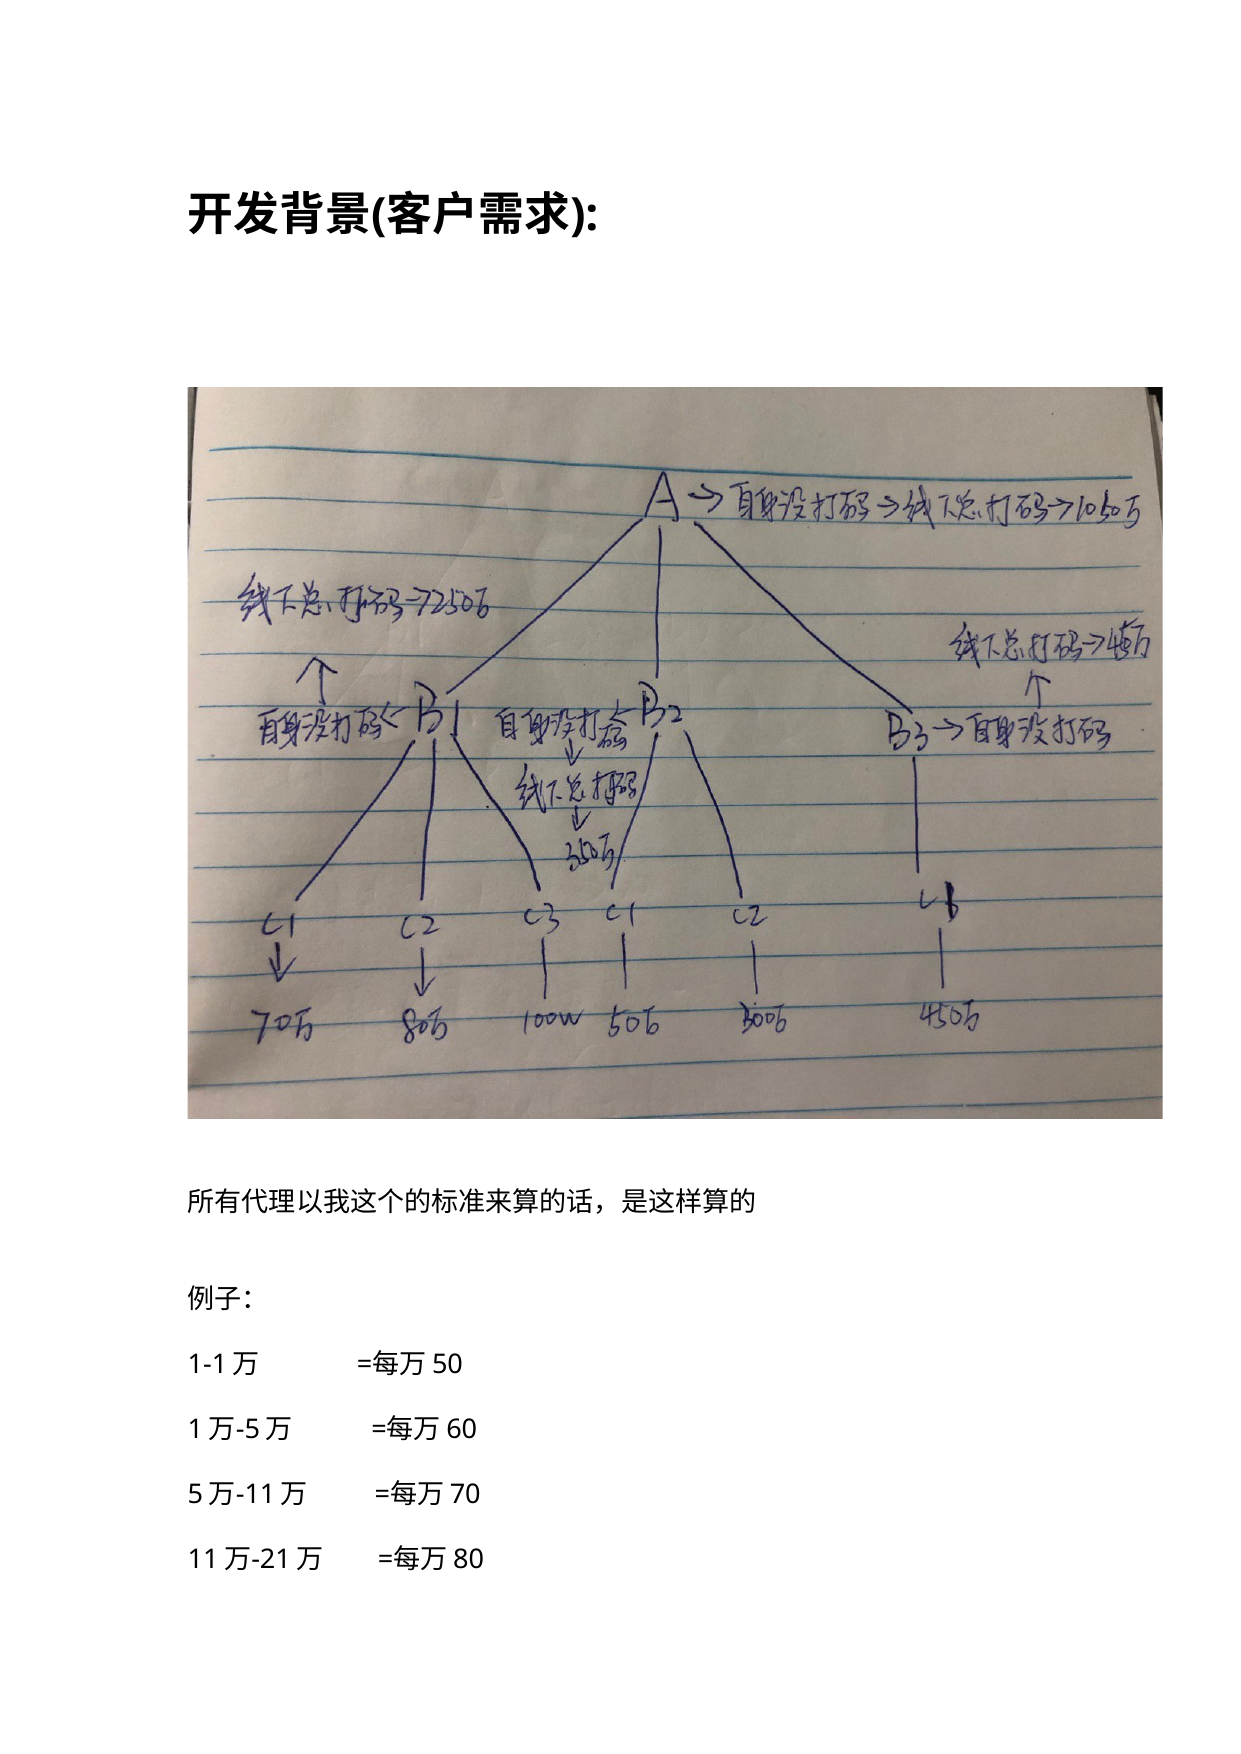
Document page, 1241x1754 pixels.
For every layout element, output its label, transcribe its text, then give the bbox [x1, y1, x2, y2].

text 1万-5万 =每万60 [187, 1394, 1053, 1459]
text 1-1万 =每万50 [187, 1329, 1053, 1394]
text 11万-21万 =每万80 [187, 1524, 1053, 1589]
subtitle 开发背景(客户需求): [187, 162, 1053, 259]
picture [187, 387, 1163, 1119]
text 例子： [187, 1264, 1053, 1329]
text 所有代理以我这个的标准来算的话，是这样算的 [187, 1167, 1053, 1232]
text 5万-11万 =每万70 [187, 1459, 1053, 1524]
